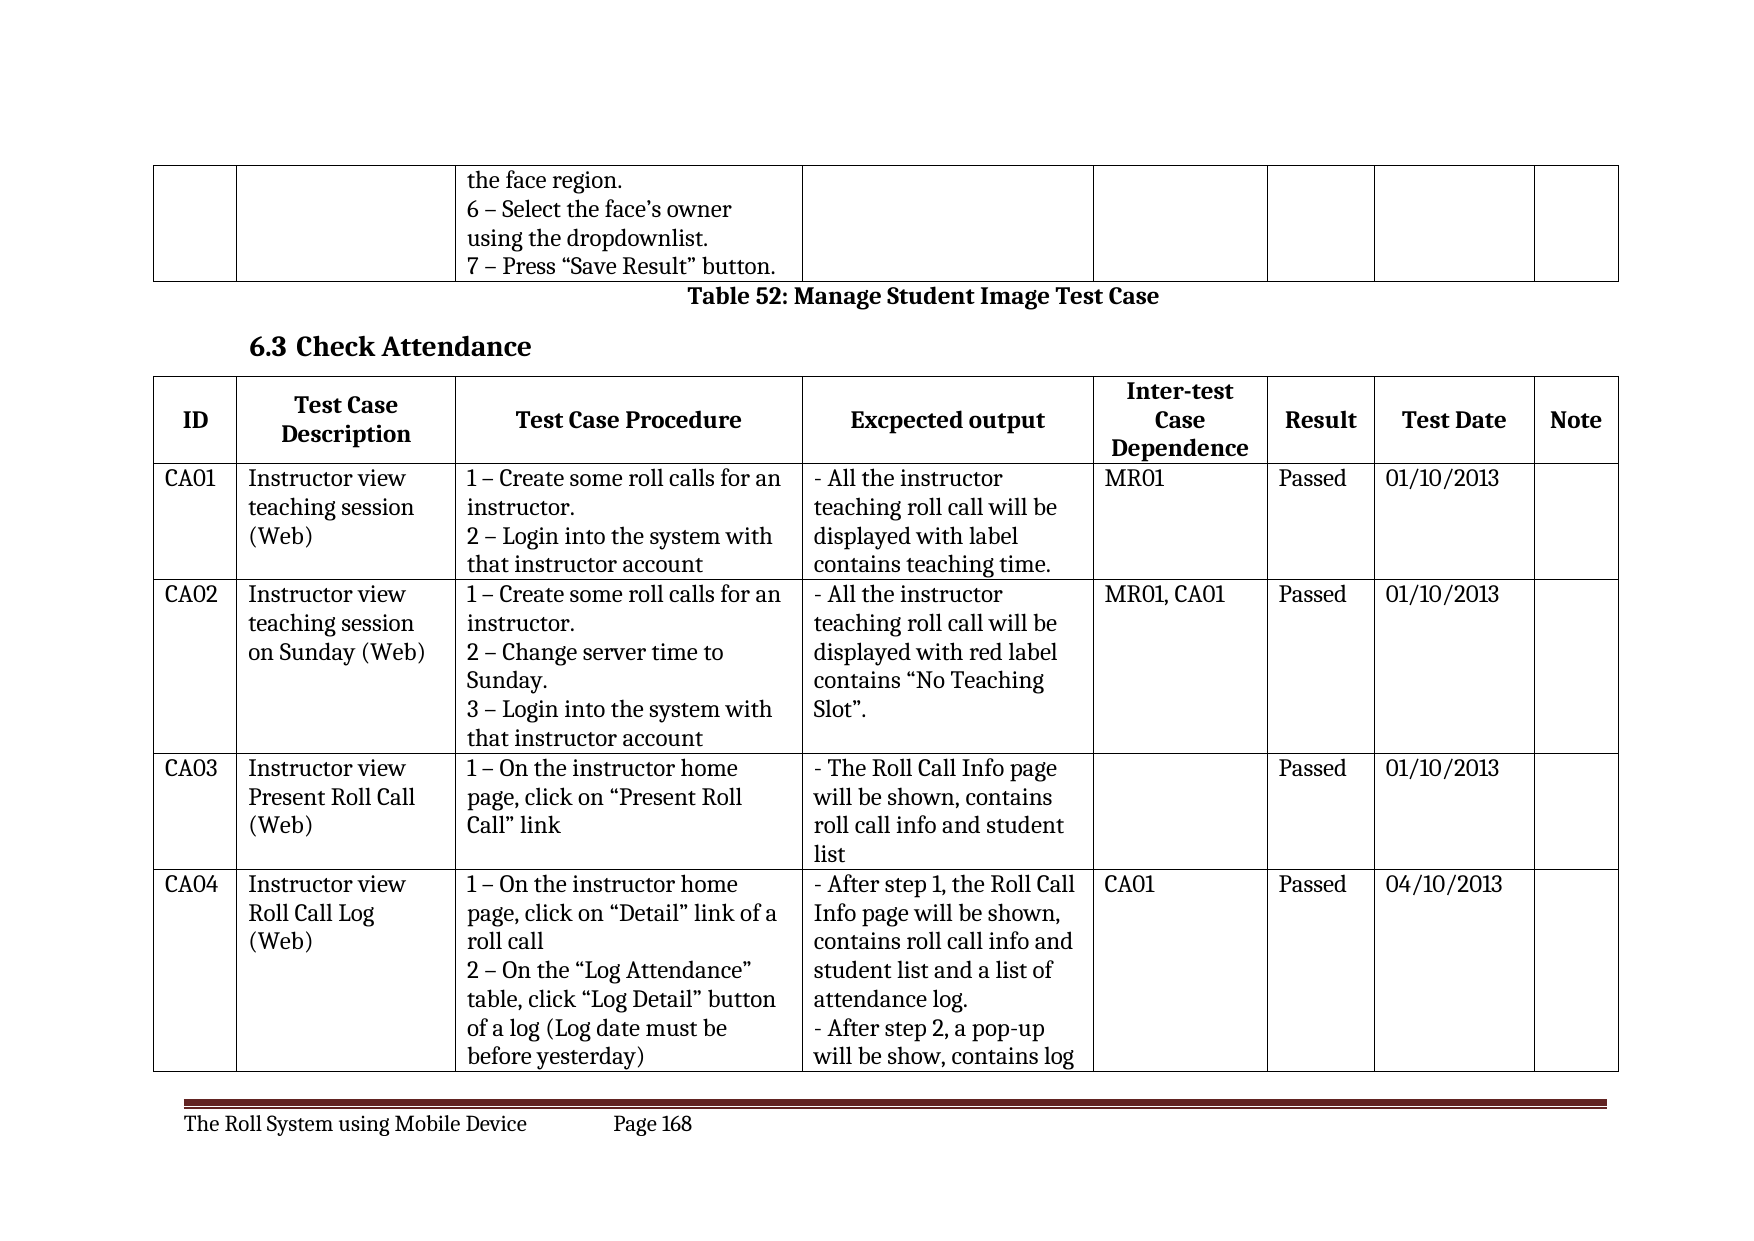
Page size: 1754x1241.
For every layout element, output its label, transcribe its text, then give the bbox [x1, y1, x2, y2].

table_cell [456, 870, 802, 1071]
list Table 52: Manage Student Image Test Case [240, 282, 1607, 311]
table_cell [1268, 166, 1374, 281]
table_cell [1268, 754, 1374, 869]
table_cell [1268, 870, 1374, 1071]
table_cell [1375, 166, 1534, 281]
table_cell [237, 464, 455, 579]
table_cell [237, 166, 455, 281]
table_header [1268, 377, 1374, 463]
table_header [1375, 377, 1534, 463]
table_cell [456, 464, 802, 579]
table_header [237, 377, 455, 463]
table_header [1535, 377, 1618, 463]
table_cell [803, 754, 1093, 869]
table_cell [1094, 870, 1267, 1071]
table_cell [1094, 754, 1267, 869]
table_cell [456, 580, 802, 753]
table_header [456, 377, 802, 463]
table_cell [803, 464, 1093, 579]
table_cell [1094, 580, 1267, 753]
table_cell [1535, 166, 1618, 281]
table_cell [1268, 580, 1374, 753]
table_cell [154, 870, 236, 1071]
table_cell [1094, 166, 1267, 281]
subtitle Check Attendance [249, 330, 1607, 363]
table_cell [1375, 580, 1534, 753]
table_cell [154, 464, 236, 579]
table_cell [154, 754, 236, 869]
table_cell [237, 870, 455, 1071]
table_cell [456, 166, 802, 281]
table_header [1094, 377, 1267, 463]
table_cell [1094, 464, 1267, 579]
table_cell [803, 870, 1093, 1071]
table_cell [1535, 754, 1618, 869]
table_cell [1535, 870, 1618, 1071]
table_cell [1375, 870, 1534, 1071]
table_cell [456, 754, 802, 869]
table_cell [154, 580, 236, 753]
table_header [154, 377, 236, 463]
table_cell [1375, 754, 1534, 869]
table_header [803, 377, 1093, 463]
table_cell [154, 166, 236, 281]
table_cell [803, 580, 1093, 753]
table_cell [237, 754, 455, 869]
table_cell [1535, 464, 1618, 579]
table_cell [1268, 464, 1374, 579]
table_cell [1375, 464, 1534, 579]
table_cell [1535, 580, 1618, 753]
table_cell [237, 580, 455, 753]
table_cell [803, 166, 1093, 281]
